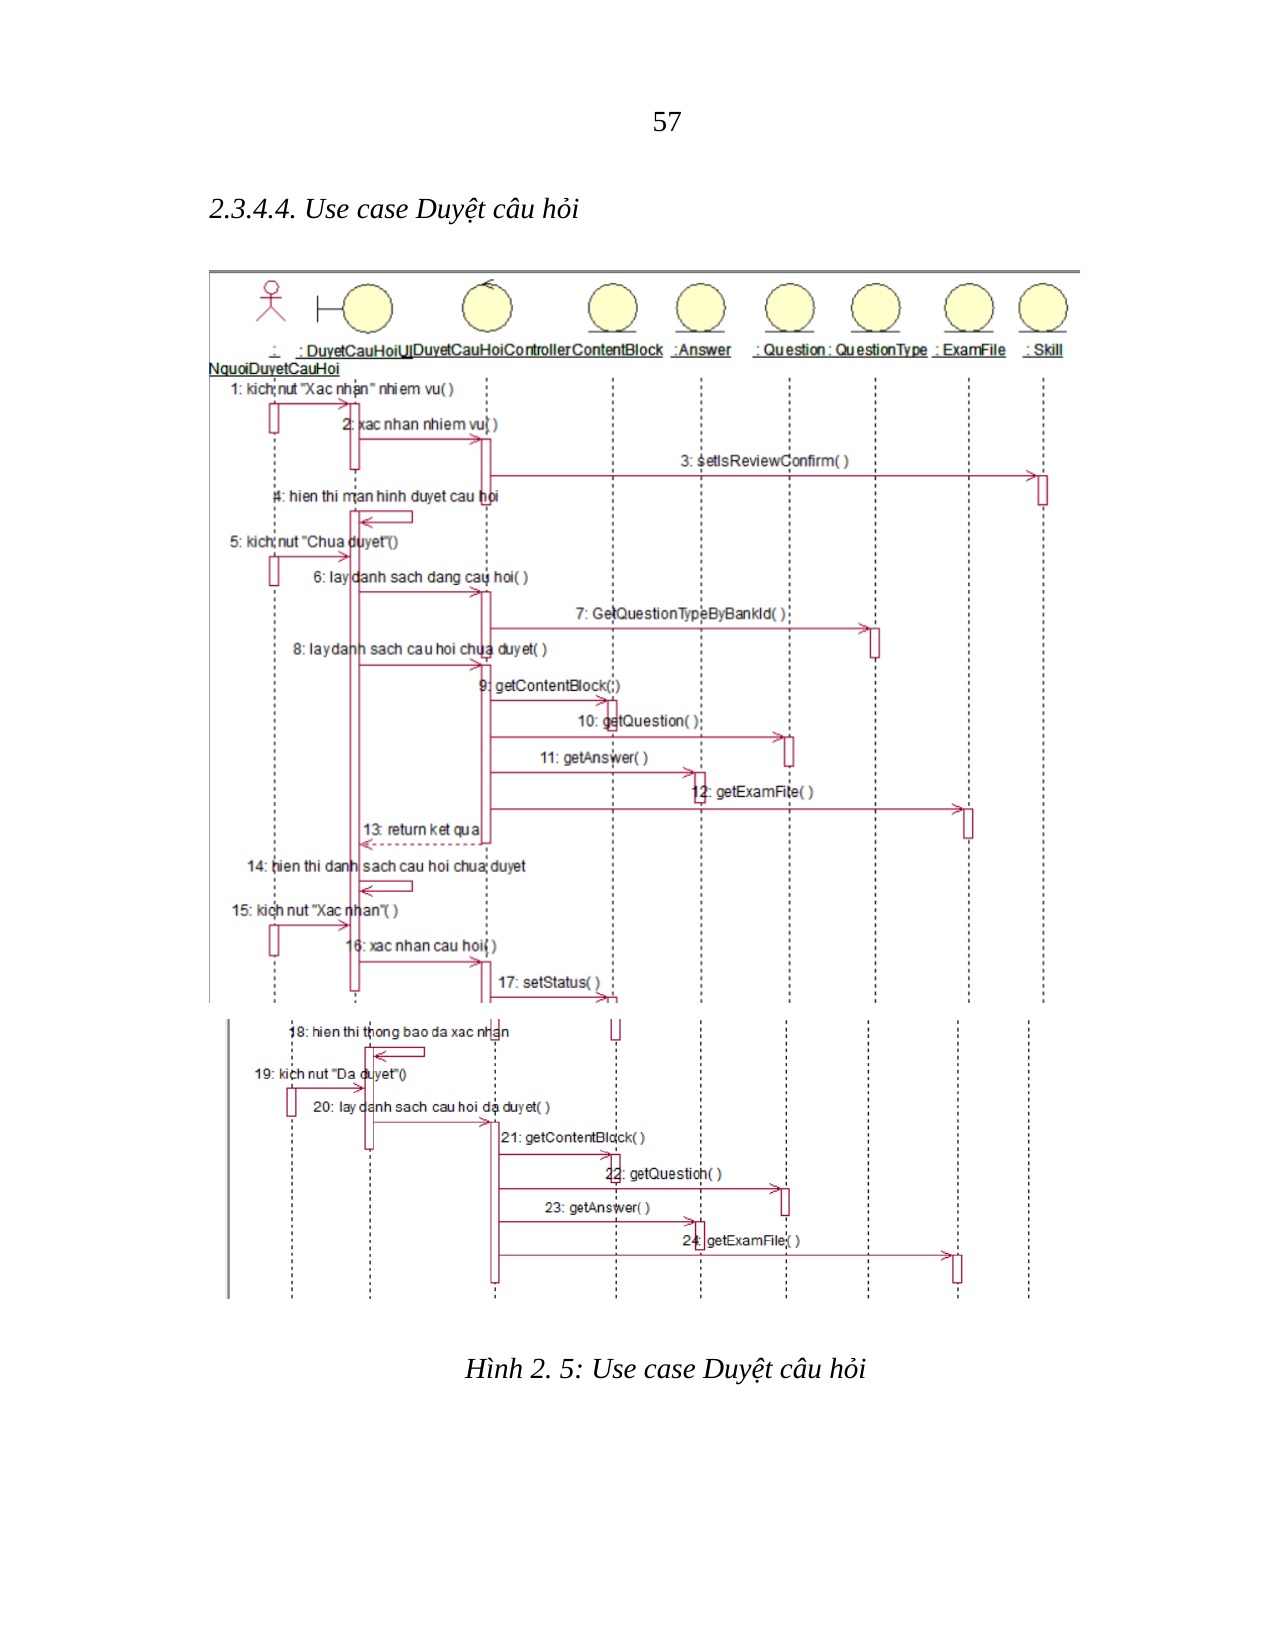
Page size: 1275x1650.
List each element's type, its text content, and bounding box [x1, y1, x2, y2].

subtitle 2.3.4.4. Use case Duyệt câu hỏi [150, 191, 1125, 224]
picture [225, 1019, 1054, 1299]
text Hình 2. 5: Use case Duyệt câu hỏi [150, 1351, 1125, 1384]
picture [209, 270, 1081, 1003]
